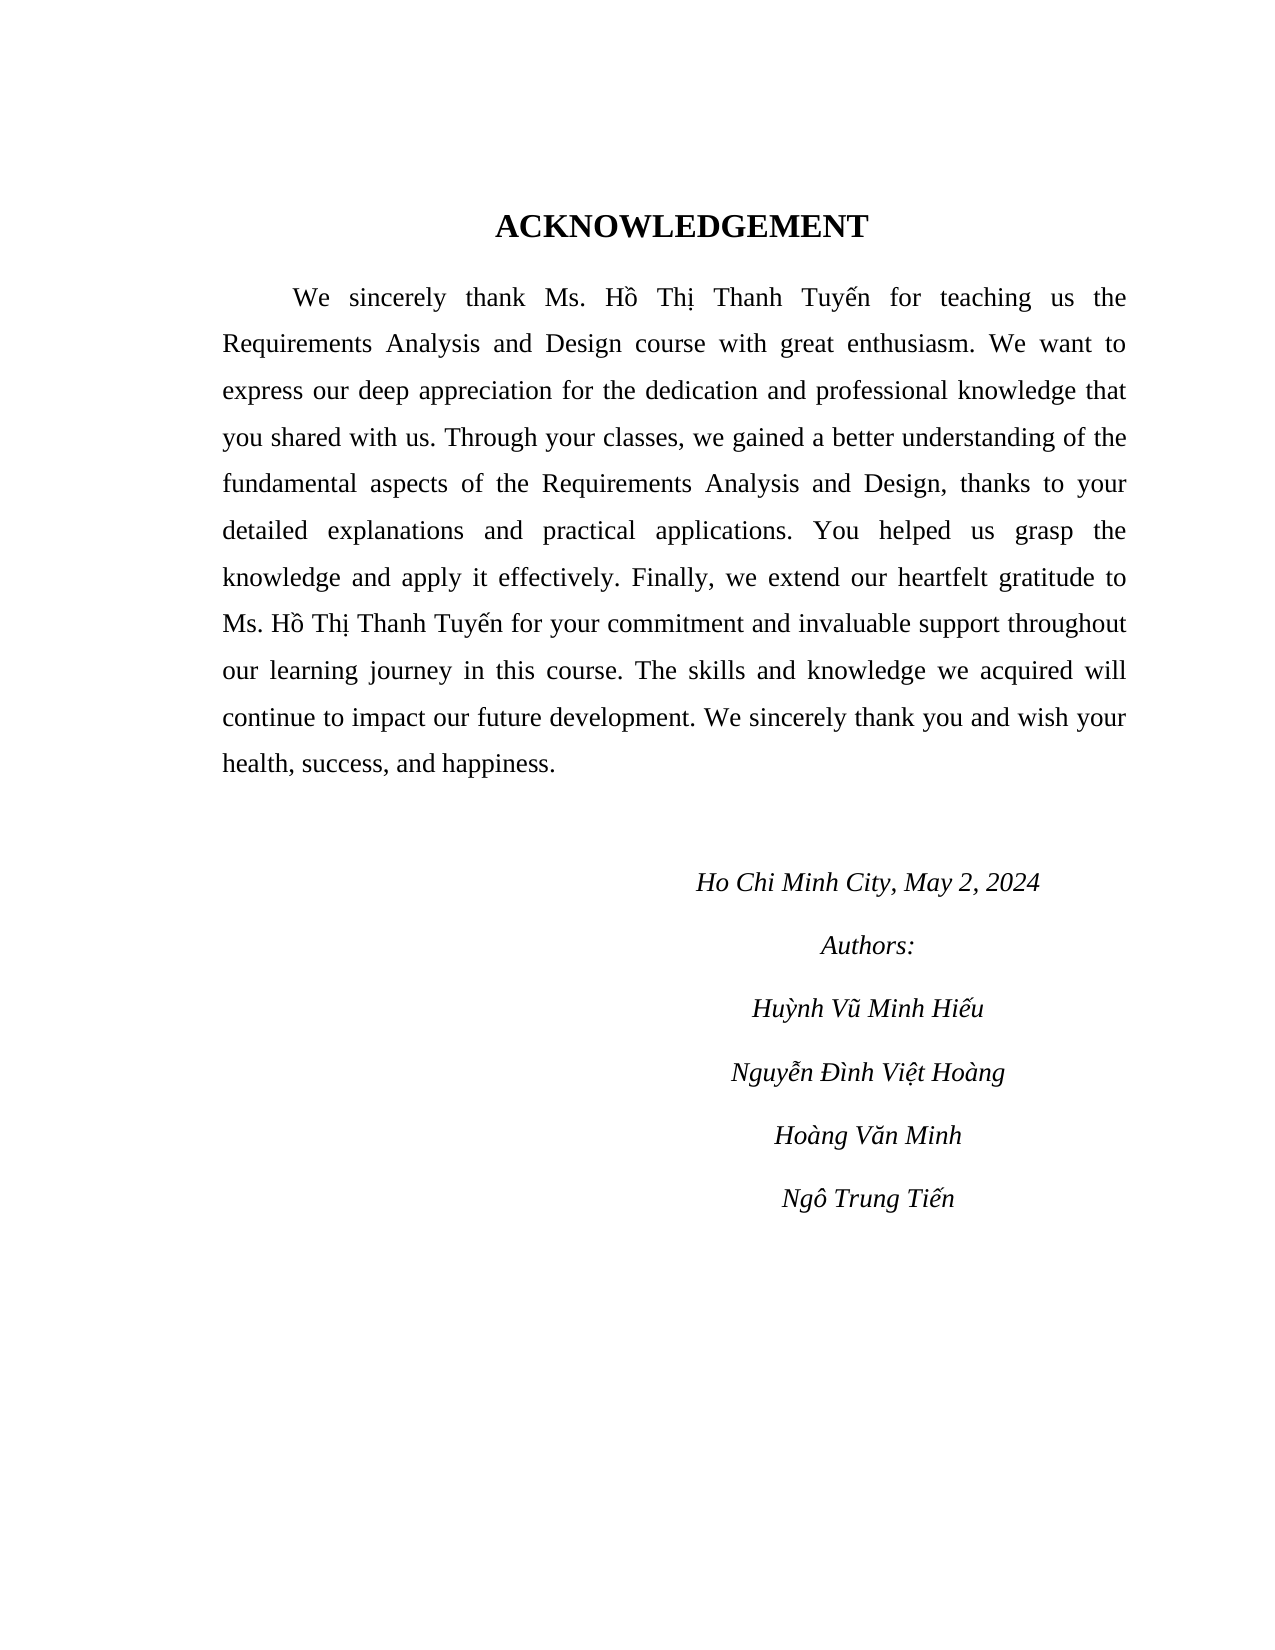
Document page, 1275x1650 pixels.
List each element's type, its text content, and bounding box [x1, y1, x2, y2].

text ACKNOWLEDGEMENT [207, 207, 1157, 245]
text Authors: [582, 929, 1157, 960]
text Huỳnh Vũ Minh Hiếu [582, 993, 1157, 1024]
text We sincerely thank Ms. Hồ Thị Thanh Tuyến for teaching us the Requirements Analysis and Design course with great enthusiasm. We want to express our deep appreciation for the dedication and professional knowledge that you shared with us. Through your classes, we gained a better understanding of the fundamental aspects of the Requirements Analysis and Design, thanks to your detailed explanations and practical applications. You helped us grasp the knowledge and apply it effectively. Finally, we extend our heartfelt gratitude to Ms. Hồ Thị Thanh Tuyến for your commitment and invaluable support throughout our learning journey in this course. The skills and knowledge we acquired will continue to impact our future development. We sincerely thank you and wish your health, success, and happiness. [222, 281, 1128, 779]
text Ho Chi Minh City, May 2, 2024 [582, 866, 1157, 897]
text Ngô Trung Tiến [582, 1183, 1157, 1214]
text Hoàng Văn Minh [582, 1119, 1157, 1150]
text Nguyễn Đình Việt Hoàng [582, 1056, 1157, 1087]
